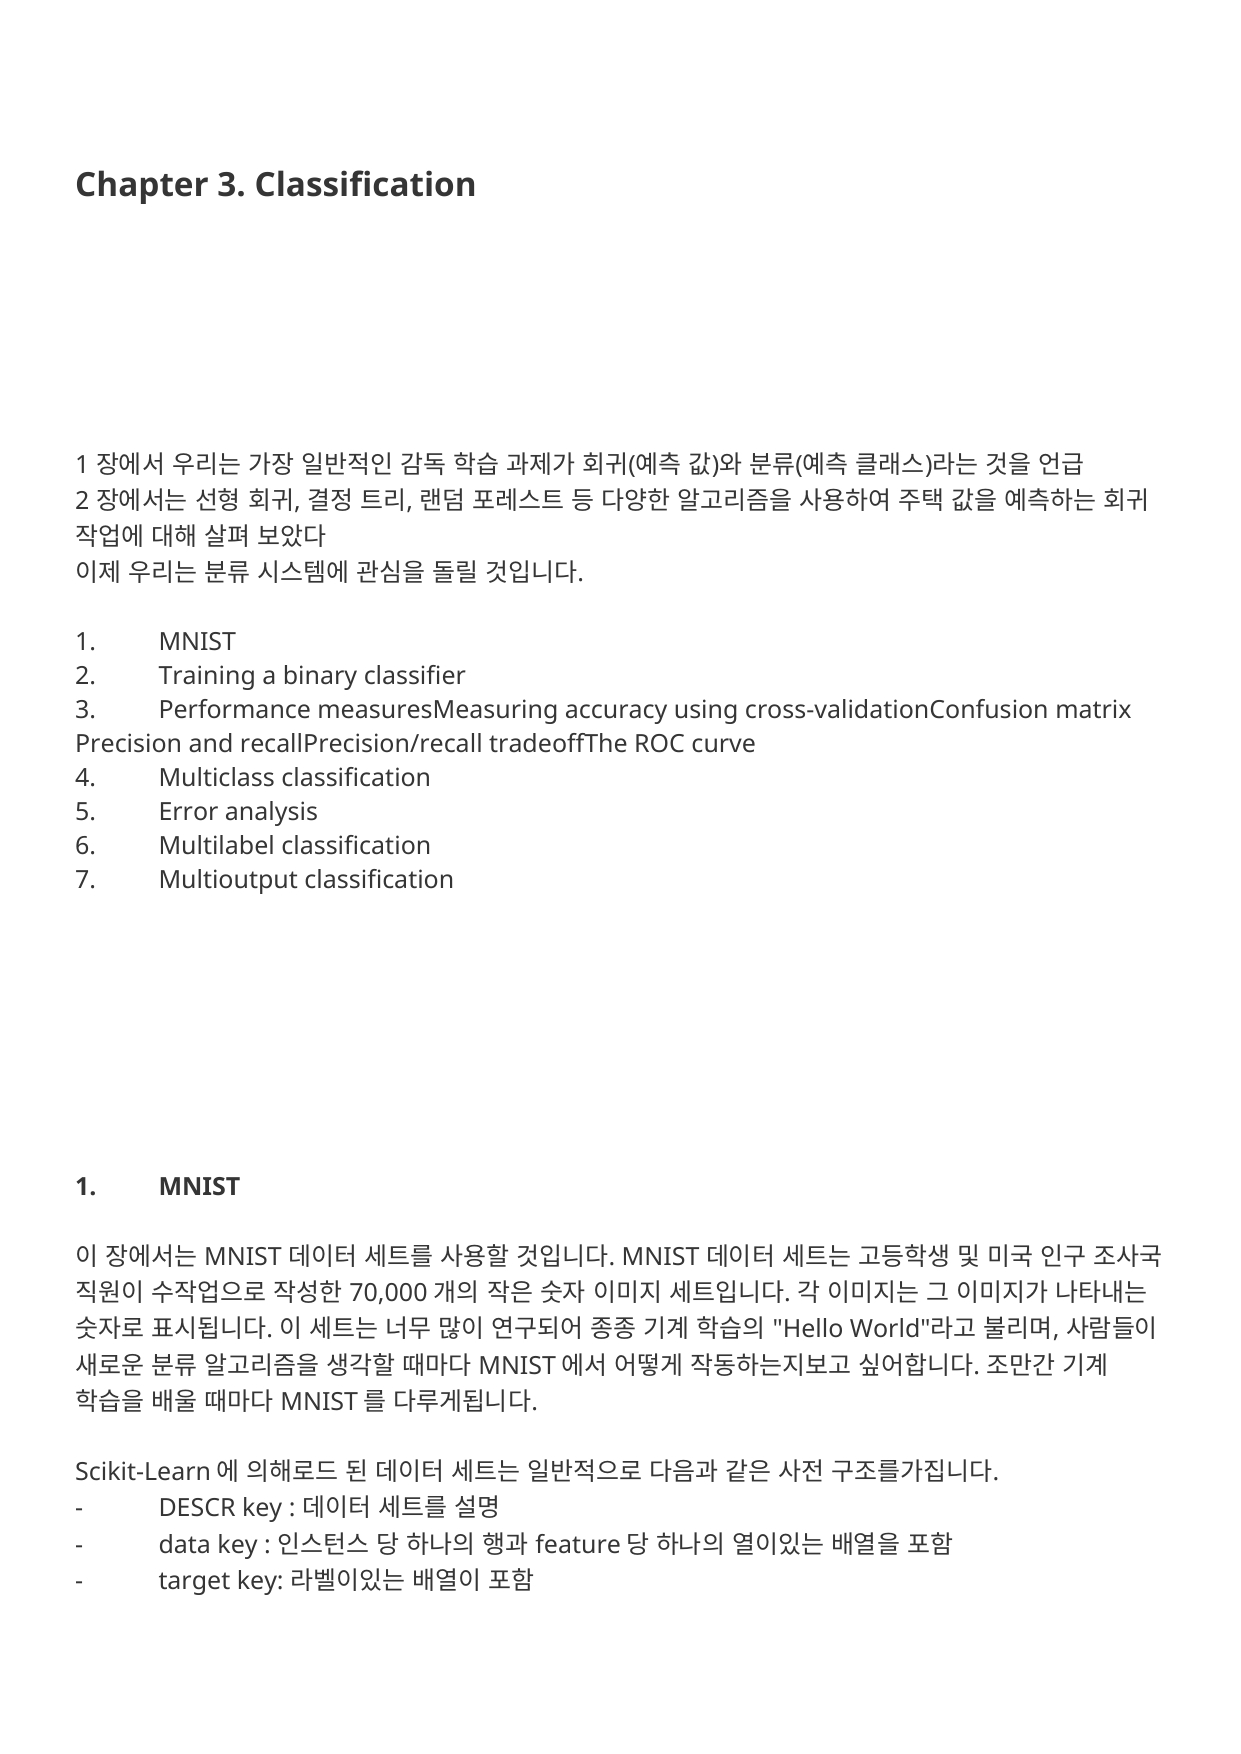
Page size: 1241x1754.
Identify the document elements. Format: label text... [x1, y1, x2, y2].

text 2 장에서는 선형 회귀, 결정 트리, 랜덤 포레스트 등 다양한 알고리즘을 사용하여 주택 값을 예측하는 회귀 작업에 대해 살펴 보았다 [75, 480, 1165, 553]
list MNIST [75, 1168, 1165, 1202]
list Error analysis [75, 793, 1165, 828]
list Multilabel classification [75, 828, 1165, 862]
list Performance measures Measuring accuracy using cross-validation Confusion matrix Precision and recall Precision/recall tradeoff The ROC curve [75, 691, 1165, 759]
text 1 장에서 우리는 가장 일반적인 감독 학습 과제가 회귀(예측 값)와 분류(예측 클래스)라는 것을 언급 [75, 444, 1165, 480]
text Scikit-Learn에 의해로드 된 데이터 세트는 일반적으로 다음과 같은 사전 구조를가집니다. [75, 1452, 1165, 1488]
text 이제 우리는 분류 시스템에 관심을 돌릴 것입니다. [75, 553, 1165, 589]
list Multioutput classification [75, 862, 1165, 896]
list DESCR key : 데이터 세트를 설명 [75, 1488, 1165, 1524]
text 이 장에서는 MNIST 데이터 세트를 사용할 것입니다. MNIST 데이터 세트는 고등학생 및 미국 인구 조사국 직원이 수작업으로 작성한 70,000 개의 작은 숫자 이미지 세트입니다. 각 이미지는 그 이미지가 나타내는 숫자로 표시됩니다. 이 세트는 너무 많이 연구되어 종종 기계 학습의 "Hello World"라고 불리며, 사람들이 새로운 분류 알고리즘을 생각할 때마다 MNIST에서 어떻게 작동하는지보고 싶어합니다. 조만간 기계 학습을 배울 때마다 MNIST를 다루게됩니다. [75, 1236, 1165, 1418]
list Multiclass classification [75, 759, 1165, 793]
list data key : 인스턴스 당 하나의 행과 feature당 하나의 열이있는 배열을 포함 [75, 1524, 1165, 1560]
list target key: 라벨이있는 배열이 포함 [75, 1560, 1165, 1597]
list Training a binary classifier [75, 657, 1165, 691]
text Chapter 3. Classification [75, 160, 1165, 206]
list MNIST [75, 623, 1165, 657]
